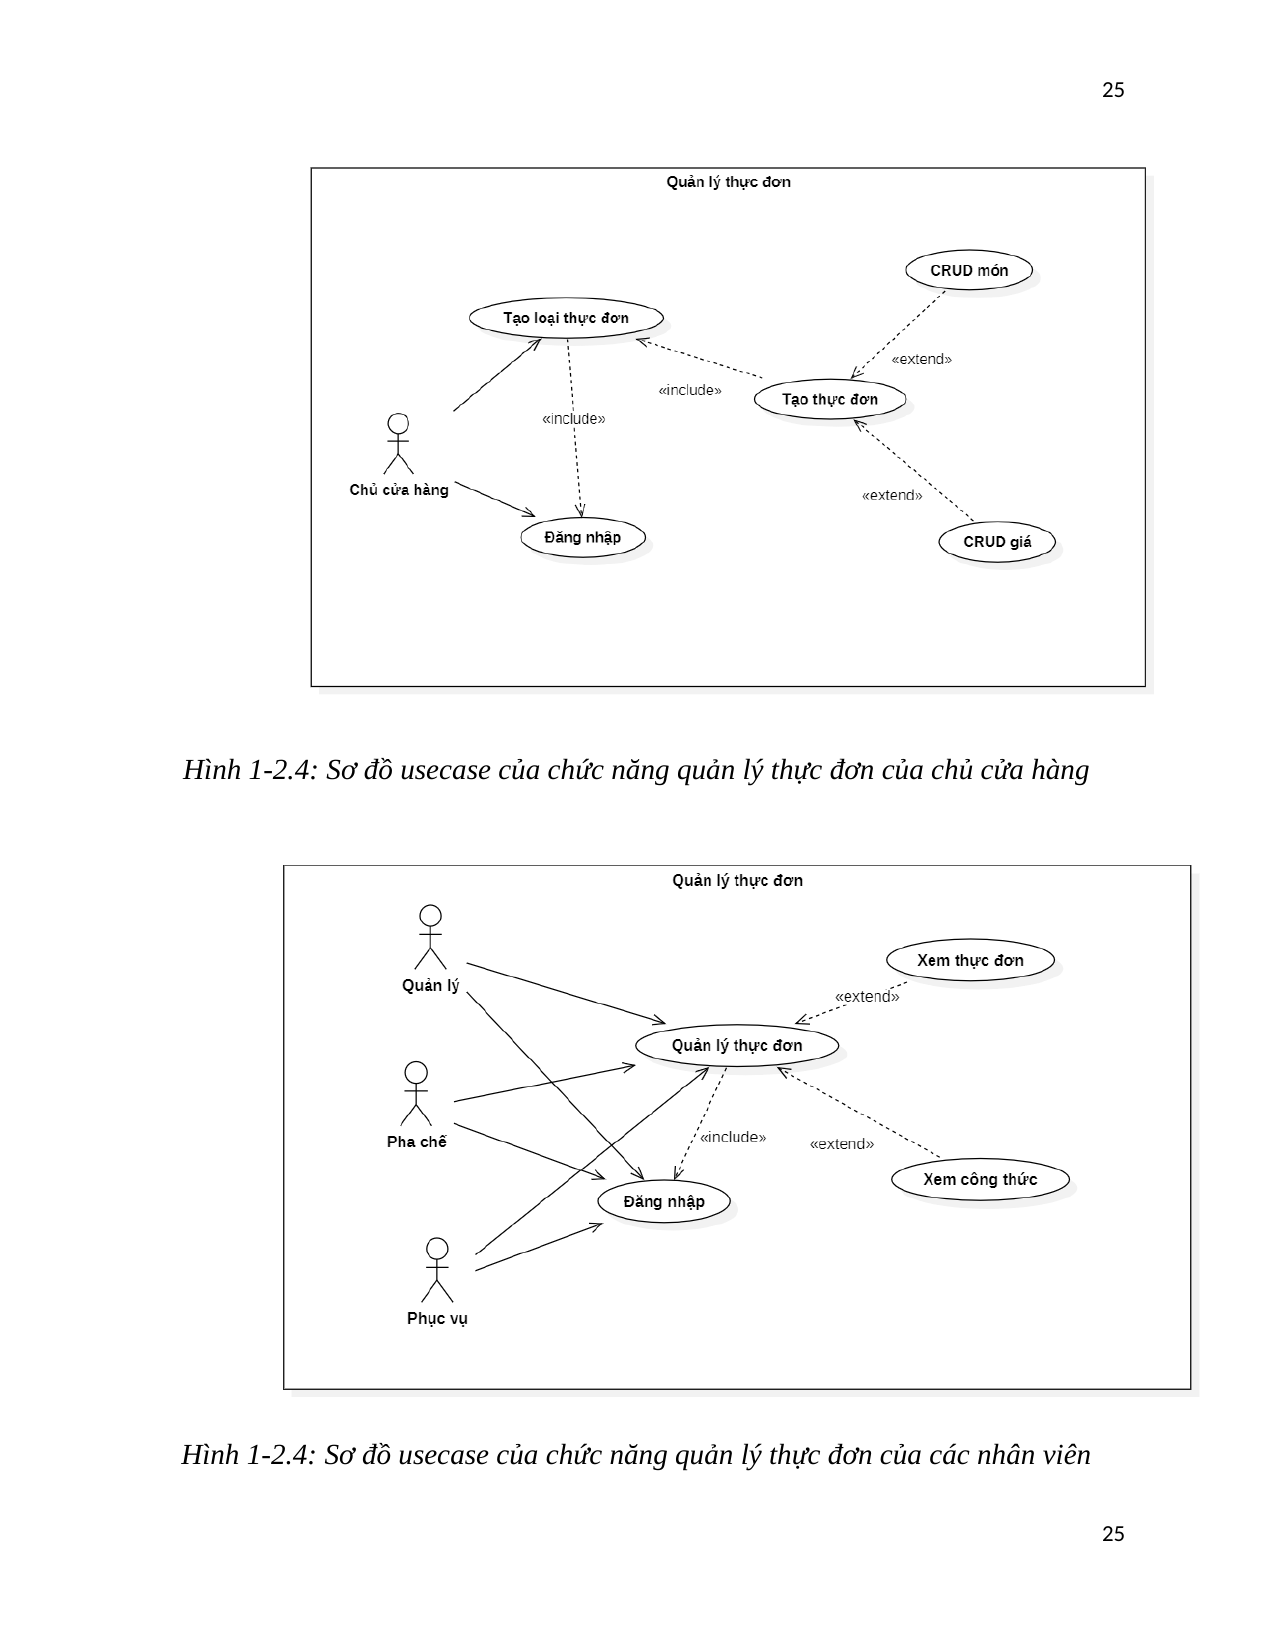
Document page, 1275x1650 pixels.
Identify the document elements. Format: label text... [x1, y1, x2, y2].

text Hình 1-2.4: Sơ đồ usecase của chức năng quản lý thực đơn của các nhân viên [150, 1437, 1125, 1470]
picture [262, 838, 1238, 1418]
picture [262, 150, 1238, 734]
text Hình 1-2.4: Sơ đồ usecase của chức năng quản lý thực đơn của chủ cửa hàng [150, 752, 1125, 786]
